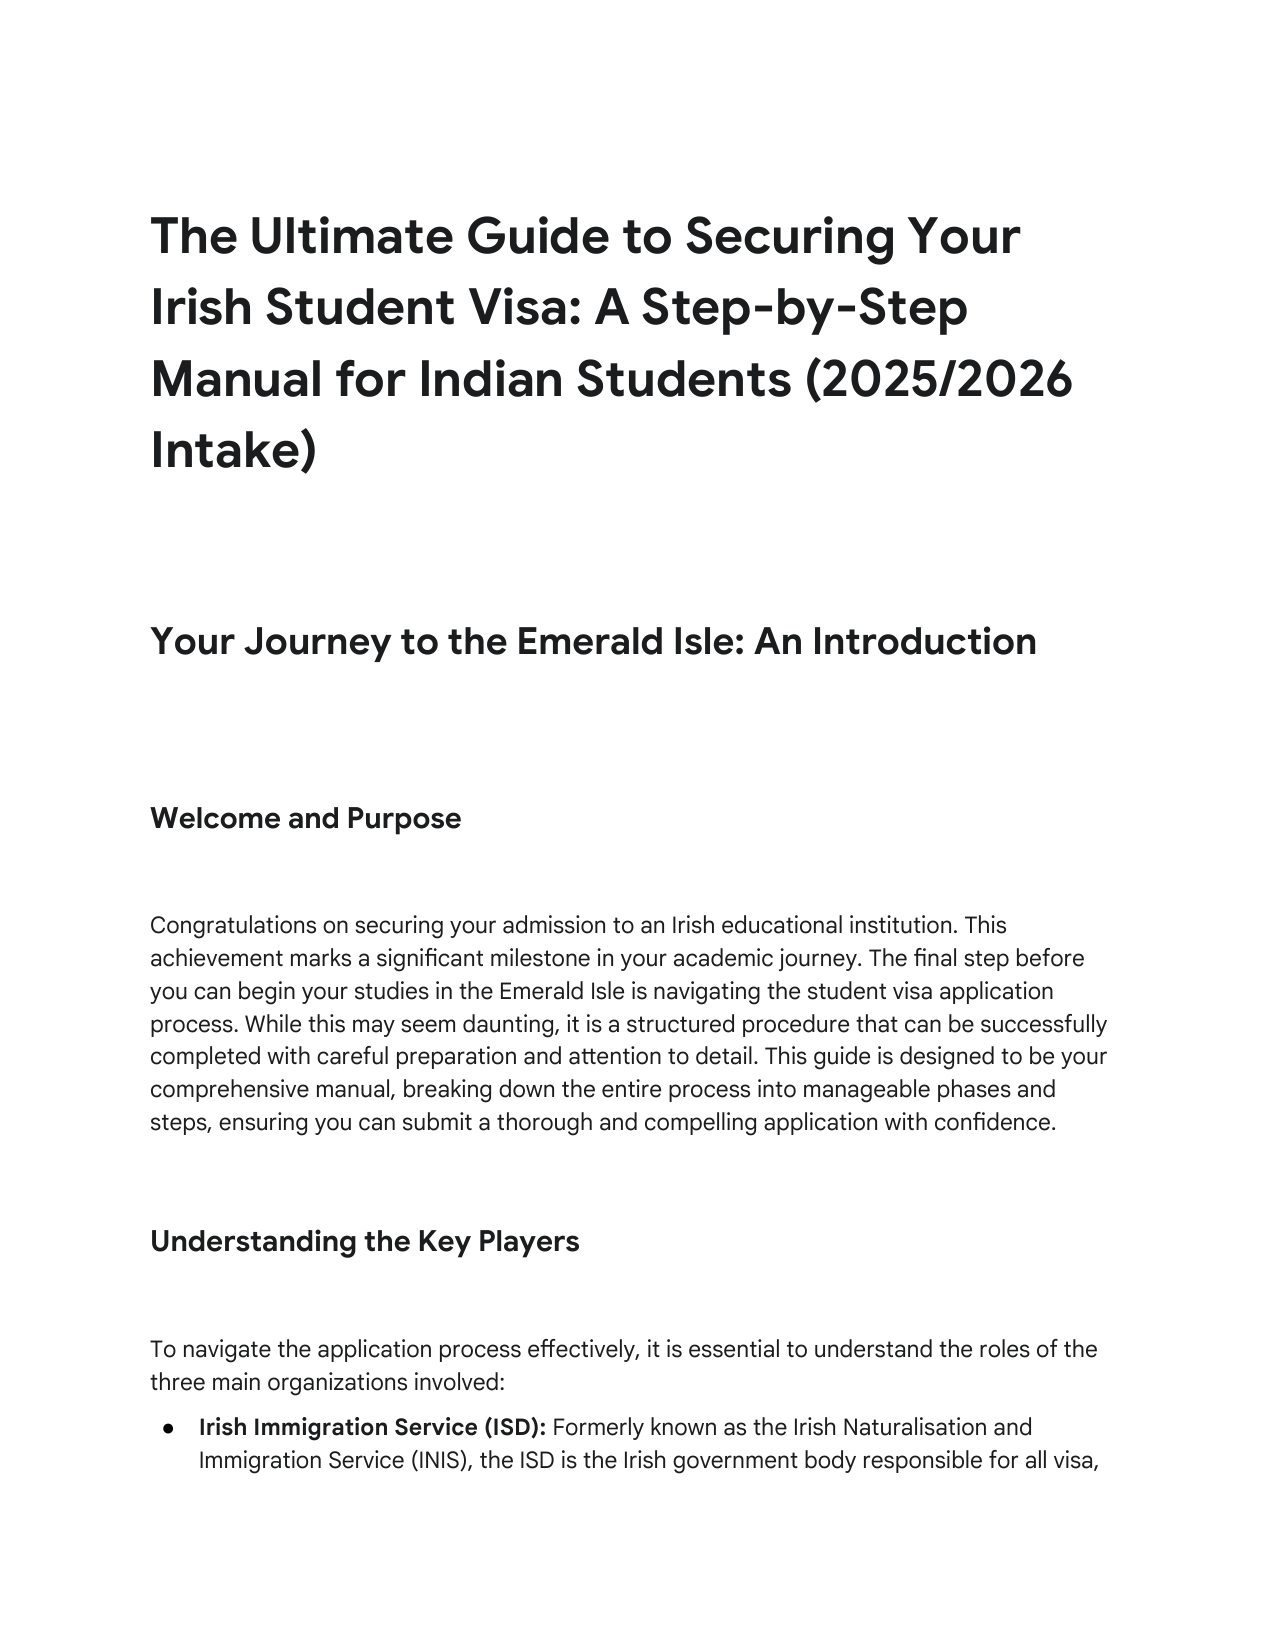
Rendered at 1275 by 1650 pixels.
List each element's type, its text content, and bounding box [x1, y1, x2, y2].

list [161, 1413, 1125, 1474]
subtitle Understanding the Key Players [150, 1223, 1125, 1260]
subtitle Your Journey to the Emerald Isle: An Introduction [150, 618, 1125, 665]
subtitle Welcome and Purpose [150, 800, 1125, 836]
text Congratulations on securing your admission to an Irish educational institution. This achievement marks a significant milestone in your academic journey. The final step before you can begin your studies in the Emerald Isle is navigating the student visa application process. While this may seem daunting, it is a structured procedure that can be successfully completed with careful preparation and attention to detail. This guide is designed to be your comprehensive manual, breaking down the entire process into manageable phases and steps, ensuring you can submit a thorough and compelling application with confidence. [150, 912, 1125, 1137]
text To navigate the application process effectively, it is essential to understand the roles of the three main organizations involved: [150, 1335, 1125, 1397]
subtitle The Ultimate Guide to Securing Your Irish Student Visa: A Step-by-Step Manual for Indian Students (2025/2026 Intake) [150, 205, 1125, 482]
